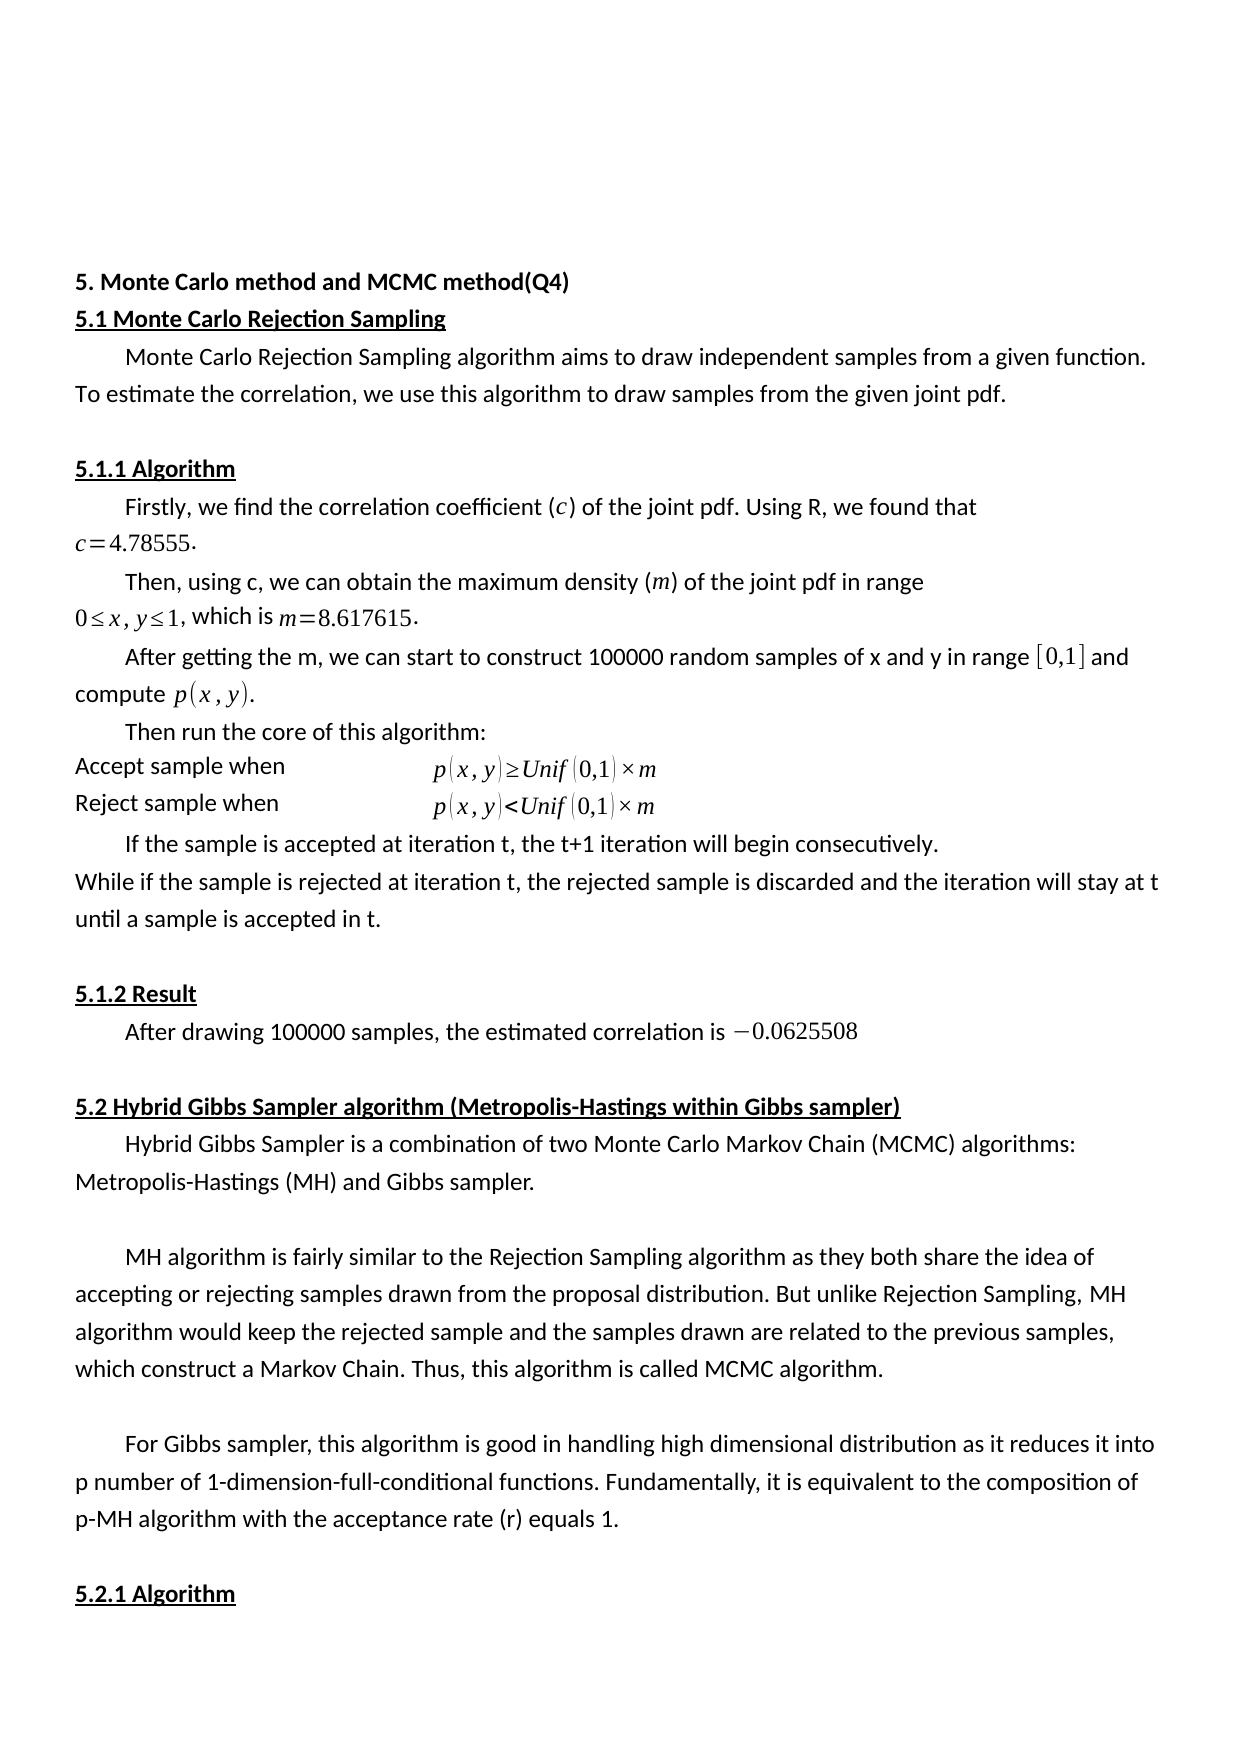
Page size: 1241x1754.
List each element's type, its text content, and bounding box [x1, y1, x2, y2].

text Hybrid Gibbs Sampler is a combination of two Monte Carlo Markov Chain (MCMC) algorithms: Metropolis-Hastings (MH) and Gibbs sampler. [75, 1125, 1165, 1200]
text 5.2.1 Algorithm [75, 1575, 1165, 1612]
text While if the sample is rejected at iteration t, the rejected sample is discarded and the iteration will stay at t until a sample is accepted in t. [75, 862, 1165, 937]
text 5.2 Hybrid Gibbs Sampler algorithm (Metropolis-Hastings within Gibbs sampler) [75, 1087, 1165, 1125]
text 5.1 Monte Carlo Rejection Sampling [75, 300, 1165, 337]
text 5.1.2 Result [75, 975, 1165, 1012]
text After getting the m, we can start to construct 100000 random samples of x and y in range and compute . [75, 637, 1165, 712]
text Then run the core of this algorithm: [75, 712, 1165, 750]
text 5.1.1 Algorithm [75, 450, 1165, 487]
text Then, using c, we can obtain the maximum density () of the joint pdf in range [75, 562, 1165, 600]
text , which is . [75, 600, 1165, 637]
text Accept sample when [75, 750, 1165, 787]
text If the sample is accepted at iteration t, the t+1 iteration will begin consecutively. [75, 825, 1165, 862]
text After drawing 100000 samples, the estimated correlation is [75, 1012, 1165, 1050]
text For Gibbs sampler, this algorithm is good in handling high dimensional distribution as it reduces it into p number of 1-dimension-full-conditional functions. Fundamentally, it is equivalent to the composition of p-MH algorithm with the acceptance rate (r) equals 1. [75, 1425, 1165, 1537]
text Reject sample when [75, 787, 1165, 825]
text Monte Carlo Rejection Sampling algorithm aims to draw independent samples from a given function. To estimate the correlation, we use this algorithm to draw samples from the given joint pdf. [75, 337, 1165, 412]
text . [75, 525, 1165, 562]
text Firstly, we find the correlation coefficient () of the joint pdf. Using R, we found that [75, 487, 1165, 525]
text 5. Monte Carlo method and MCMC method(Q4) [75, 262, 1165, 300]
text MH algorithm is fairly similar to the Rejection Sampling algorithm as they both share the idea of accepting or rejecting samples drawn from the proposal distribution. But unlike Rejection Sampling, MH algorithm would keep the rejected sample and the samples drawn are related to the previous samples, which construct a Markov Chain. Thus, this algorithm is called MCMC algorithm. [75, 1237, 1165, 1387]
